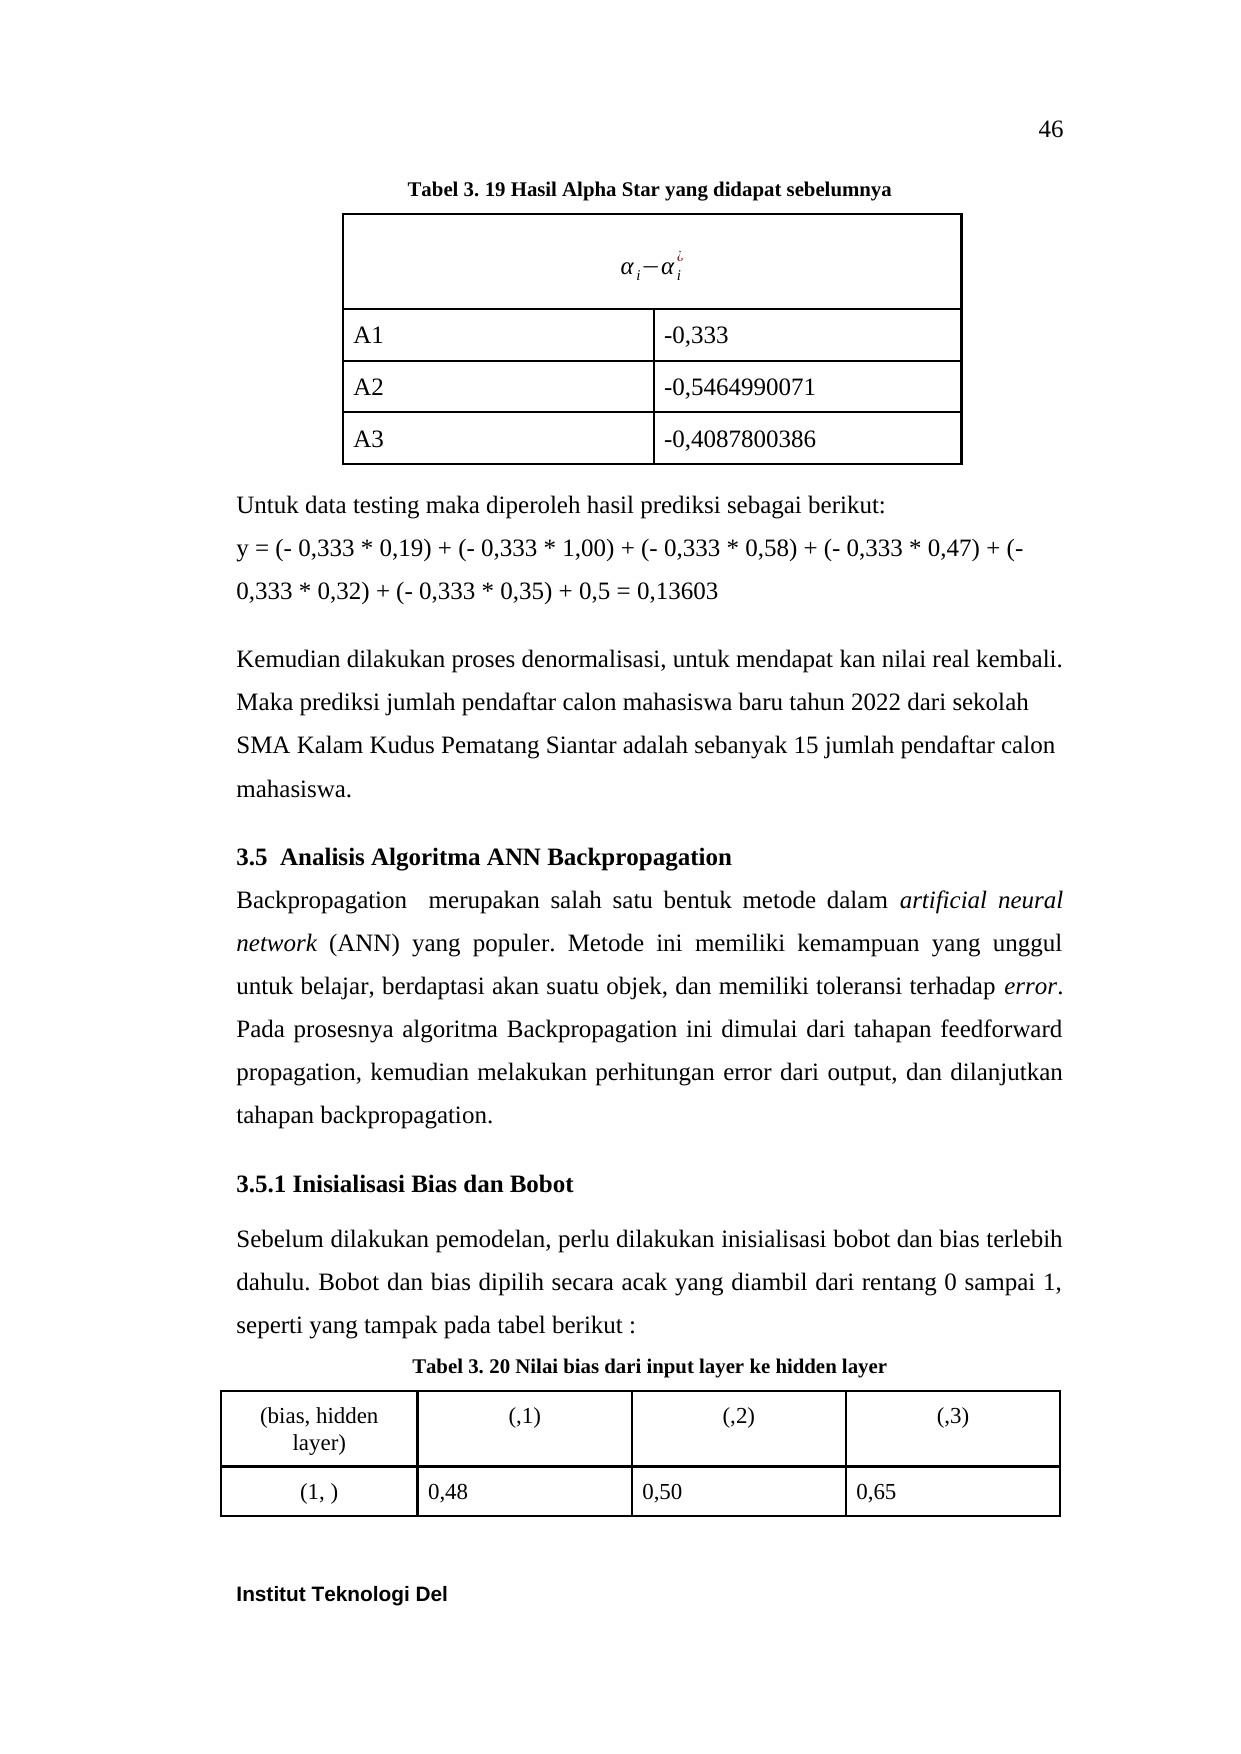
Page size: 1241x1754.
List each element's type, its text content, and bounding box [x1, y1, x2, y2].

table_cell (1, ) [222, 1468, 416, 1515]
table_header (,2) [633, 1392, 845, 1465]
table_cell A2 [344, 362, 653, 411]
table_cell 0,50 [633, 1468, 845, 1515]
subtitle 3.5 Analisis Algoritma ANN Backpropagation [236, 842, 1063, 871]
table_header (,3) [847, 1392, 1059, 1465]
table_cell 0,65 [847, 1468, 1059, 1515]
table_cell -0,4087800386 [655, 413, 960, 463]
text Tabel 3. 19 Hasil Alpha Star yang didapat sebelumnya [236, 177, 1063, 201]
text Kemudian dilakukan proses denormalisasi, untuk mendapat kan nilai real kembali. Maka prediksi jumlah pendaftar calon mahasiswa baru tahun 2022 dari sekolah SMA Kalam Kudus Pematang Siantar adalah sebanyak 15 jumlah pendaftar calon mahasiswa. [236, 644, 1063, 802]
table_cell 0,48 [419, 1468, 631, 1515]
text Sebelum dilakukan pemodelan, perlu dilakukan inisialisasi bobot dan bias terlebih dahulu. Bobot dan bias dipilih secara acak yang diambil dari rentang 0 sampai 1, seperti yang tampak pada tabel berikut : [236, 1224, 1063, 1339]
table_cell -0,333 [655, 310, 960, 359]
text Untuk data testing maka diperoleh hasil prediksi sebagai berikut: [236, 490, 1063, 519]
table_header [344, 215, 960, 308]
table_cell -0,5464990071 [655, 362, 960, 411]
text y = (- 0,333 * 0,19) + (- 0,333 * 1,00) + (- 0,333 * 0,58) + (- 0,333 * 0,47) + (- 0,333 * 0,32) + (- 0,333 * 0,35) + 0,5 = 0,13603 [236, 533, 1063, 605]
table_cell A1 [344, 310, 653, 359]
text Tabel 3. 20 Nilai bias dari input layer ke hidden layer [236, 1354, 1063, 1378]
table_header (,1) [419, 1392, 631, 1465]
subtitle 3.5.1 Inisialisasi Bias dan Bobot [236, 1169, 1063, 1197]
text Backpropagation merupakan salah satu bentuk metode dalam artificial neural network (ANN) yang populer. Metode ini memiliki kemampuan yang unggul untuk belajar, berdaptasi akan suatu objek, dan memiliki toleransi terhadap error. Pada prosesnya algoritma Backpropagation ini dimulai dari tahapan feedforward propagation, kemudian melakukan perhitungan error dari output, dan dilanjutkan tahapan backpropagation. [236, 885, 1063, 1129]
table_header (bias, hidden layer) [222, 1392, 416, 1465]
table_cell A3 [344, 413, 653, 463]
